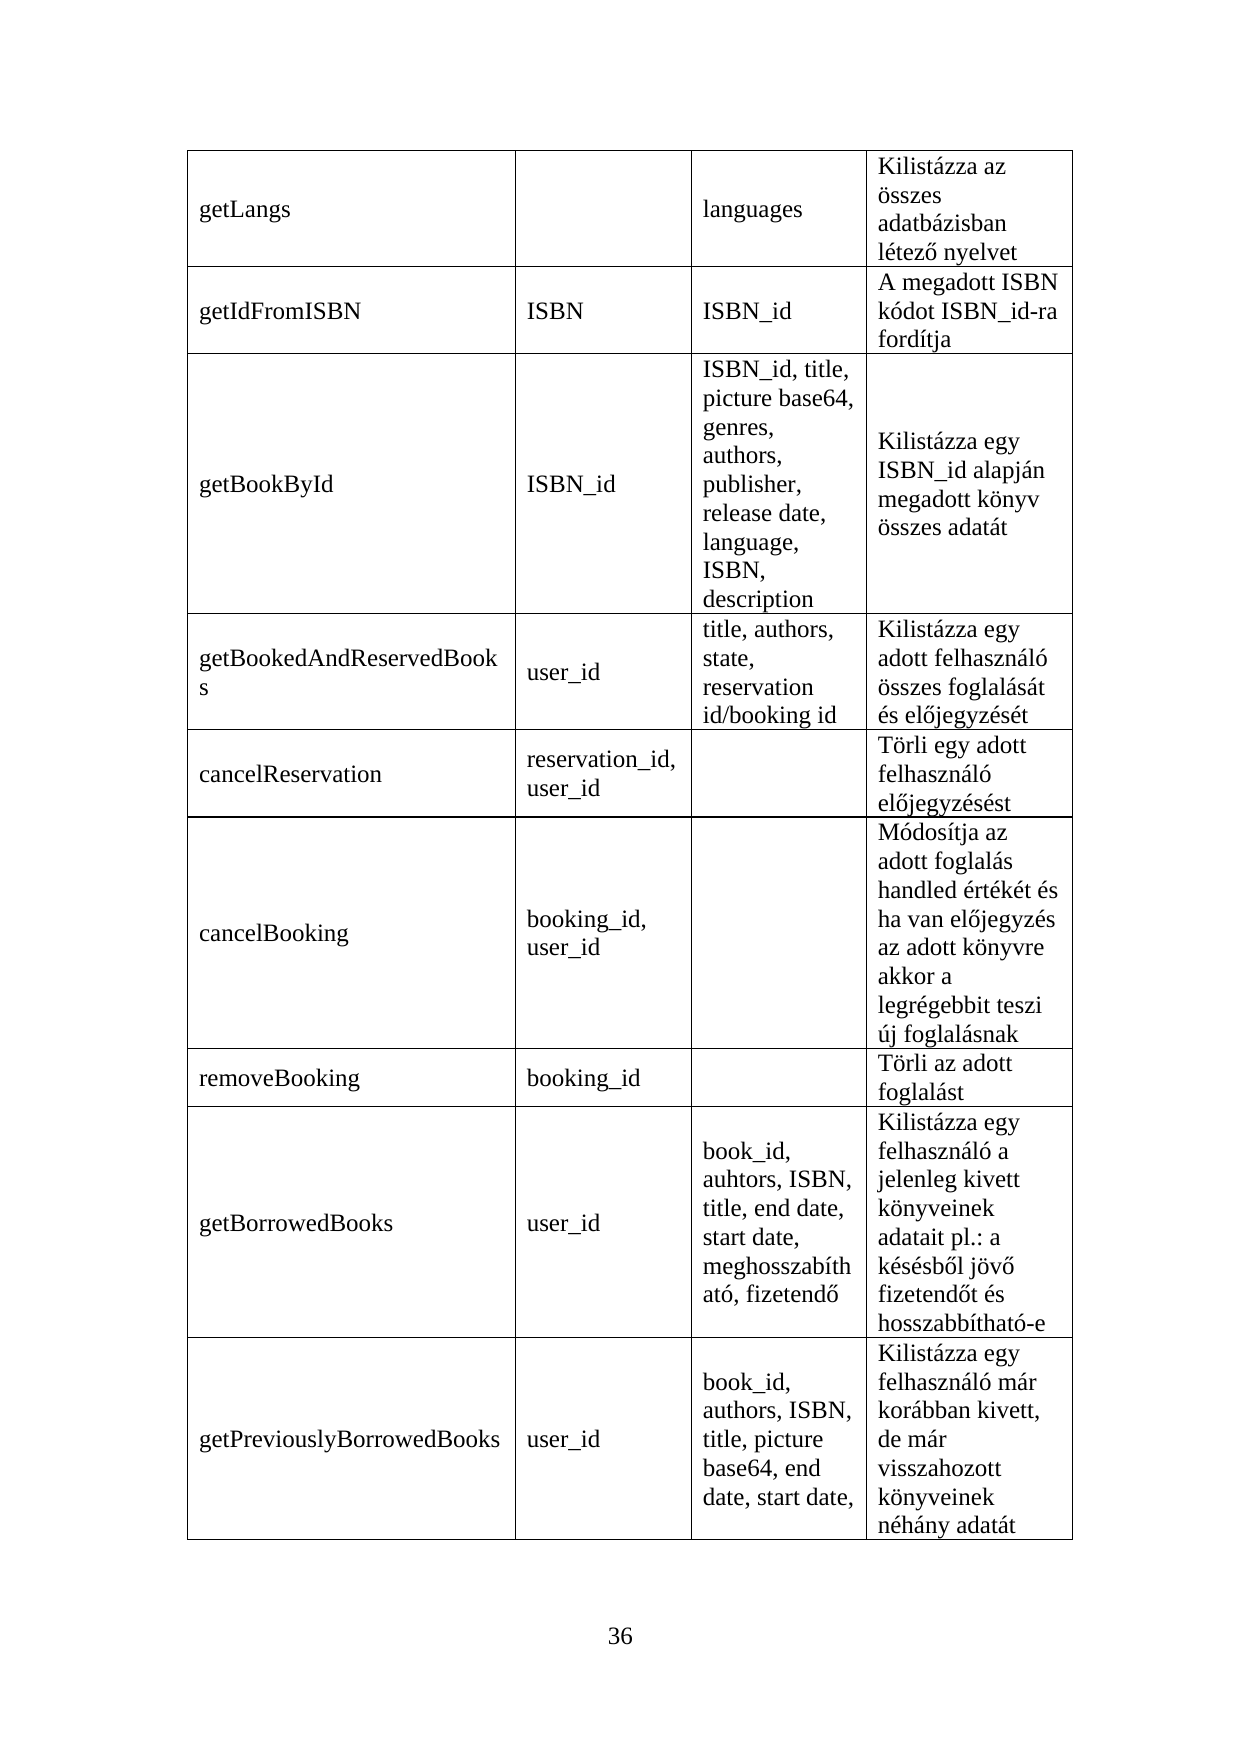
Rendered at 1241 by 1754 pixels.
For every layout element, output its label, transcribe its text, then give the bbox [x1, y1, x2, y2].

table_cell Törli egy adott felhasználó előjegyzésést [867, 730, 1072, 816]
table_cell getBookById [188, 354, 515, 613]
table_cell book_id, authors, ISBN, title, picture base64, end date, start date, [692, 1338, 866, 1539]
table_cell booking_id [516, 1049, 691, 1106]
table_cell cancelReservation [188, 730, 515, 816]
table_cell book_id, auhtors, ISBN, title, end date, start date, meghosszabítható, fizetendő [692, 1107, 866, 1337]
table_cell title, authors, state, reservation id/booking id [692, 614, 866, 729]
table_cell getBorrowedBooks [188, 1107, 515, 1337]
table_cell user_id [516, 1107, 691, 1337]
table_cell cancelBooking [188, 818, 515, 1047]
table_cell [692, 818, 866, 1047]
table_cell Kilistázza egy adott felhasználó összes foglalását és előjegyzését [867, 614, 1072, 729]
table_cell ISBN_id [692, 267, 866, 353]
table_cell user_id [516, 1338, 691, 1539]
table_cell ISBN_id [516, 354, 691, 613]
table_cell user_id [516, 614, 691, 729]
table_cell A megadott ISBN kódot ISBN_id-ra fordítja [867, 267, 1072, 353]
table_cell Kilistázza egy felhasználó a jelenleg kivett könyveinek adatait pl.: a késésből jövő fizetendőt és hosszabbítható-e [867, 1107, 1072, 1337]
table_cell Kilistázza az összes adatbázisban létező nyelvet [867, 151, 1072, 266]
table_cell [516, 151, 691, 266]
table_cell getIdFromISBN [188, 267, 515, 353]
table_cell Törli az adott foglalást [867, 1049, 1072, 1106]
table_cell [692, 354, 866, 613]
table_cell removeBooking [188, 1049, 515, 1106]
table_cell Kilistázza egy ISBN_id alapján megadott könyv összes adatát [867, 354, 1072, 613]
table_cell Módosítja az adott foglalás handled értékét és ha van előjegyzés az adott könyvre akkor a legrégebbit teszi új foglalásnak [867, 818, 1072, 1047]
table_cell [692, 1049, 866, 1106]
table_cell Kilistázza egy felhasználó már korábban kivett, de már visszahozott könyveinek néhány adatát [867, 1338, 1072, 1539]
table_cell languages [692, 151, 866, 266]
table_cell getPreviouslyBorrowedBooks [188, 1338, 515, 1539]
table_cell getBookedAndReservedBooks [188, 614, 515, 729]
table_cell ISBN [516, 267, 691, 353]
table_cell booking_id, user_id [516, 818, 691, 1047]
table_cell reservation_id, user_id [516, 730, 691, 816]
table_cell [692, 730, 866, 816]
table_cell getLangs [188, 151, 515, 266]
